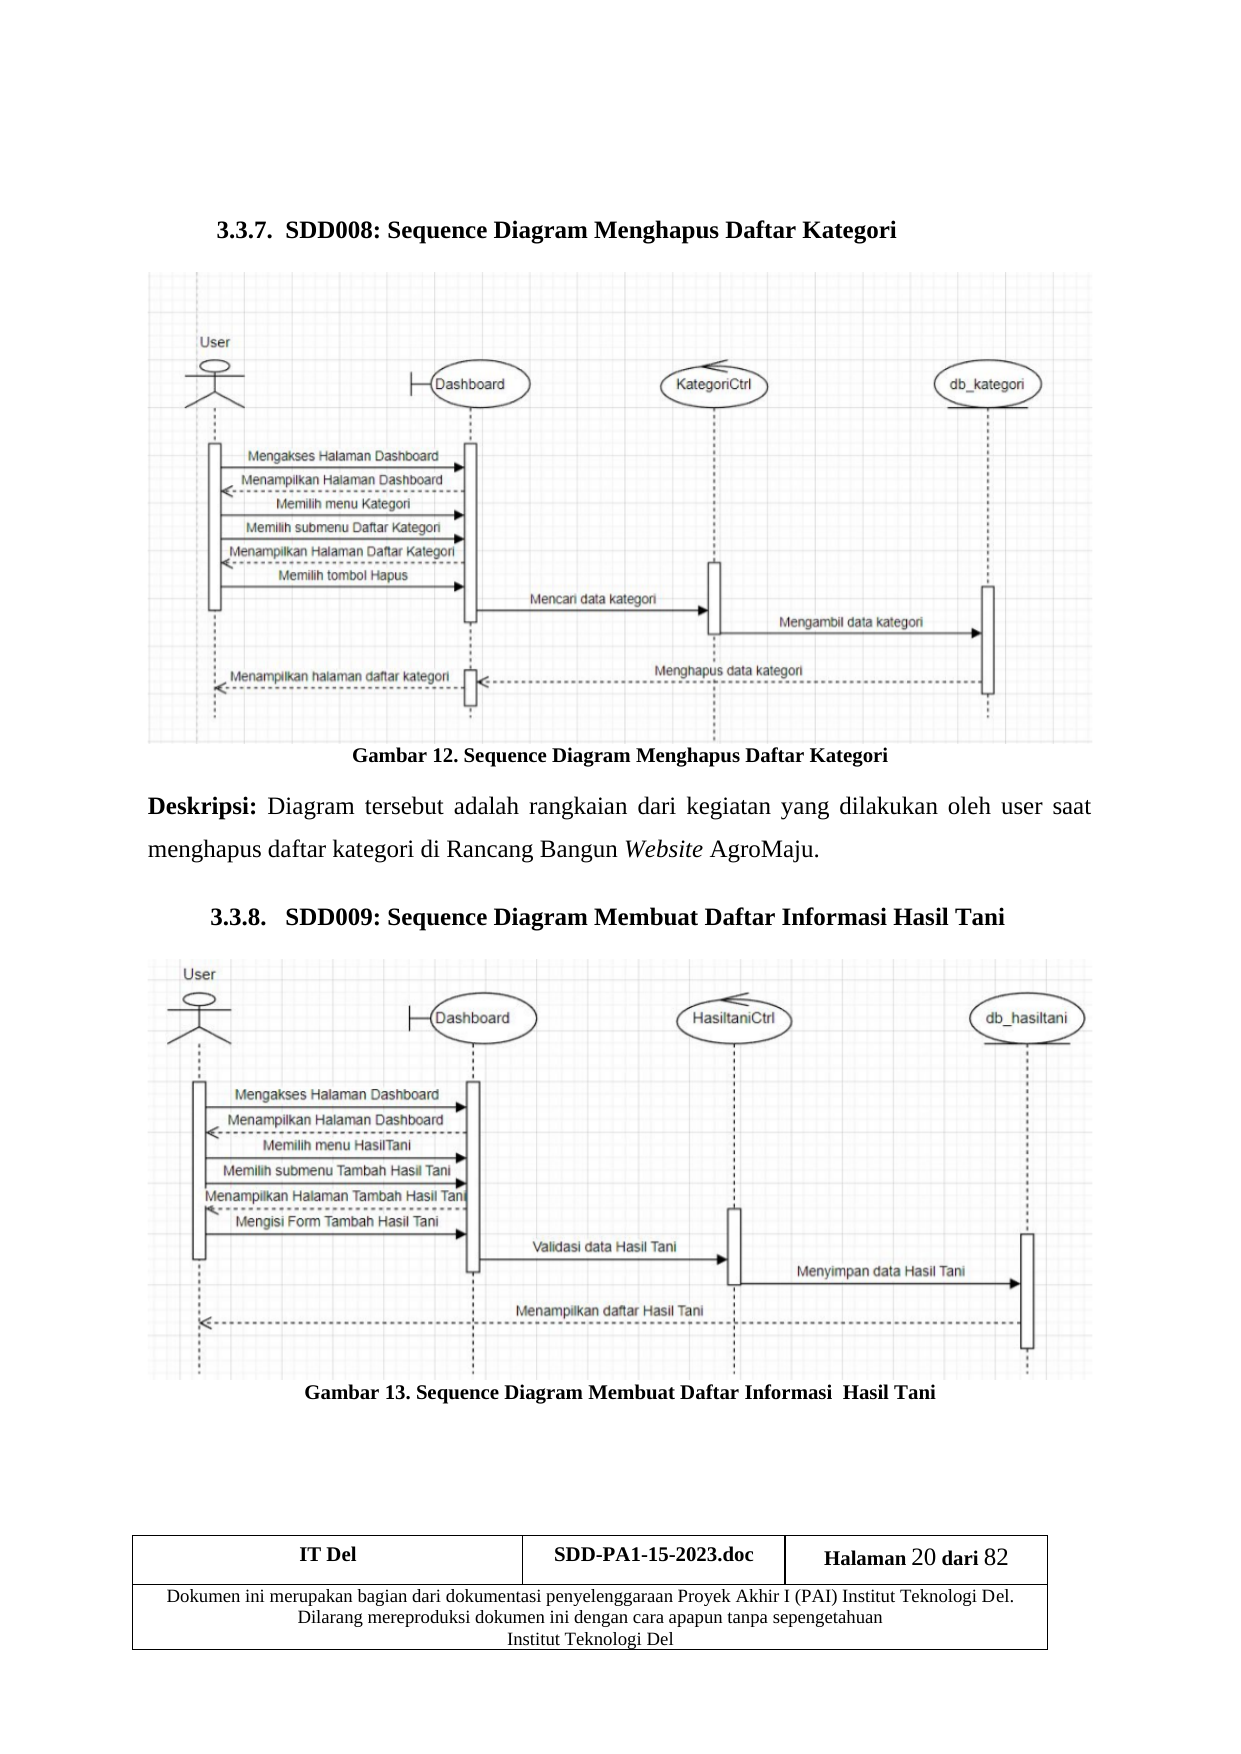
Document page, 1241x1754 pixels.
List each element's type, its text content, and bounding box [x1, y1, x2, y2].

picture [147, 959, 1093, 1380]
text 3.3.7. SDD008: Sequence Diagram Menghapus Daftar Kategori [148, 215, 1092, 244]
text Gambar 13. Sequence Diagram Membuat Daftar Informasi Hasil Tani [148, 1380, 1092, 1404]
picture [147, 272, 1093, 744]
text Gambar 12. Sequence Diagram Menghapus Daftar Kategori [148, 744, 1092, 767]
text Deskripsi: Diagram tersebut adalah rangkaian dari kegiatan yang dilakukan oleh user saat menghapus daftar kategori di Rancang Bangun Website AgroMaju. [148, 791, 1092, 863]
text 3.3.8. SDD009: Sequence Diagram Membuat Daftar Informasi Hasil Tani [148, 902, 1092, 930]
